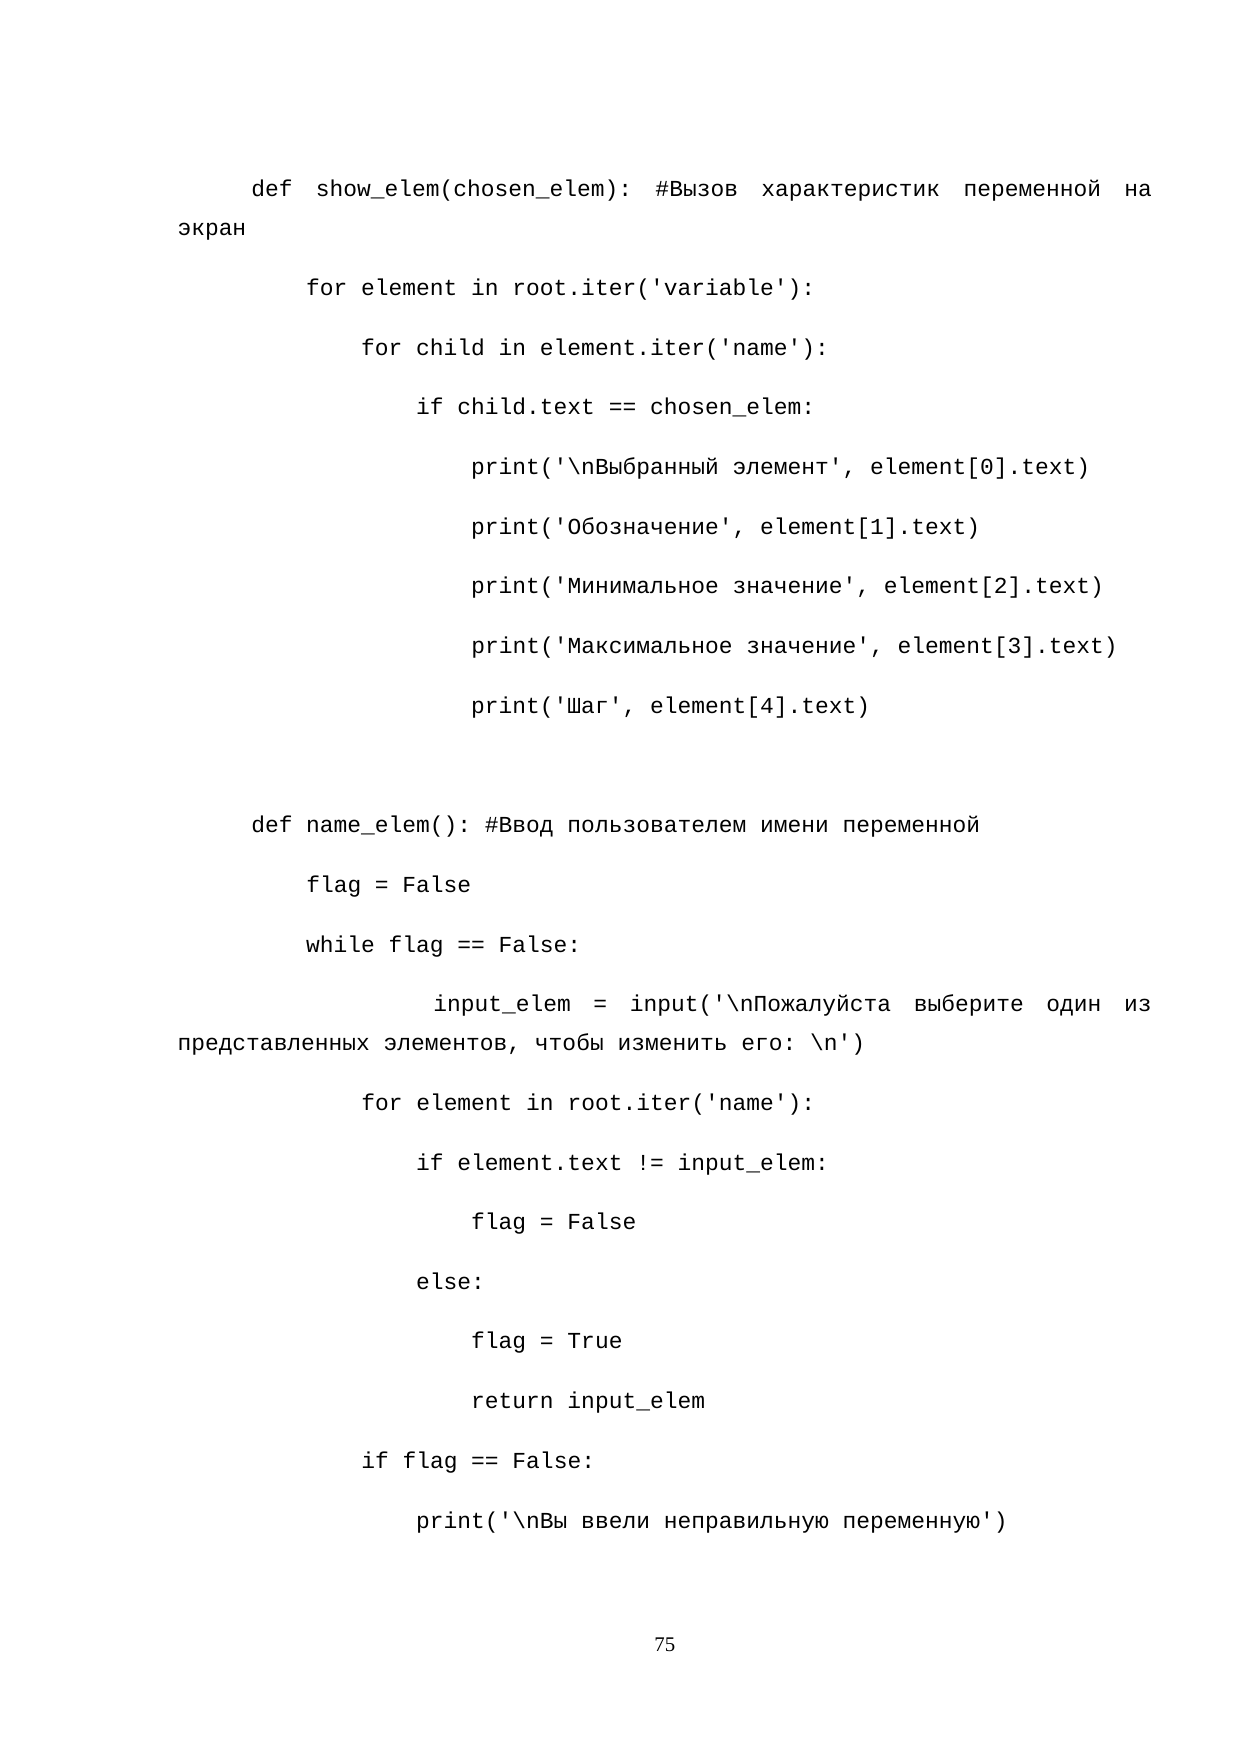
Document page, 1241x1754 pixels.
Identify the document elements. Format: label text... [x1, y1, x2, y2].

text flag = True [177, 1330, 1152, 1356]
text for element in root.iter('name'): [177, 1091, 1152, 1117]
text print('\nВы ввели неправильную переменную') [177, 1509, 1152, 1535]
text print('\nВыбранный элемент', element[0].text) [177, 455, 1152, 481]
text print('Минимальное значение', element[2].text) [177, 575, 1152, 601]
text for child in element.iter('name'): [177, 336, 1152, 362]
text else: [177, 1270, 1152, 1296]
text def show_elem(chosen_elem): #Вызов характеристик переменной на экран [177, 178, 1152, 243]
text input_elem = input('\nПожалуйста выберите один из представленных элементов, чтобы изменить его: \n') [177, 993, 1152, 1057]
text print('Максимальное значение', element[3].text) [177, 634, 1152, 660]
text flag = False [177, 1211, 1152, 1236]
text return input_elem [177, 1389, 1152, 1416]
text if flag == False: [177, 1449, 1152, 1475]
text print('Шаг', element[4].text) [177, 694, 1152, 720]
text while flag == False: [177, 933, 1152, 959]
text def name_elem(): #Ввод пользователем имени переменной [177, 813, 1152, 839]
text print('Обозначение', element[1].text) [177, 515, 1152, 541]
text if element.text != input_elem: [177, 1151, 1152, 1177]
text flag = False [177, 873, 1152, 899]
text if child.text == chosen_elem: [177, 396, 1152, 422]
text for element in root.iter('variable'): [177, 276, 1152, 302]
